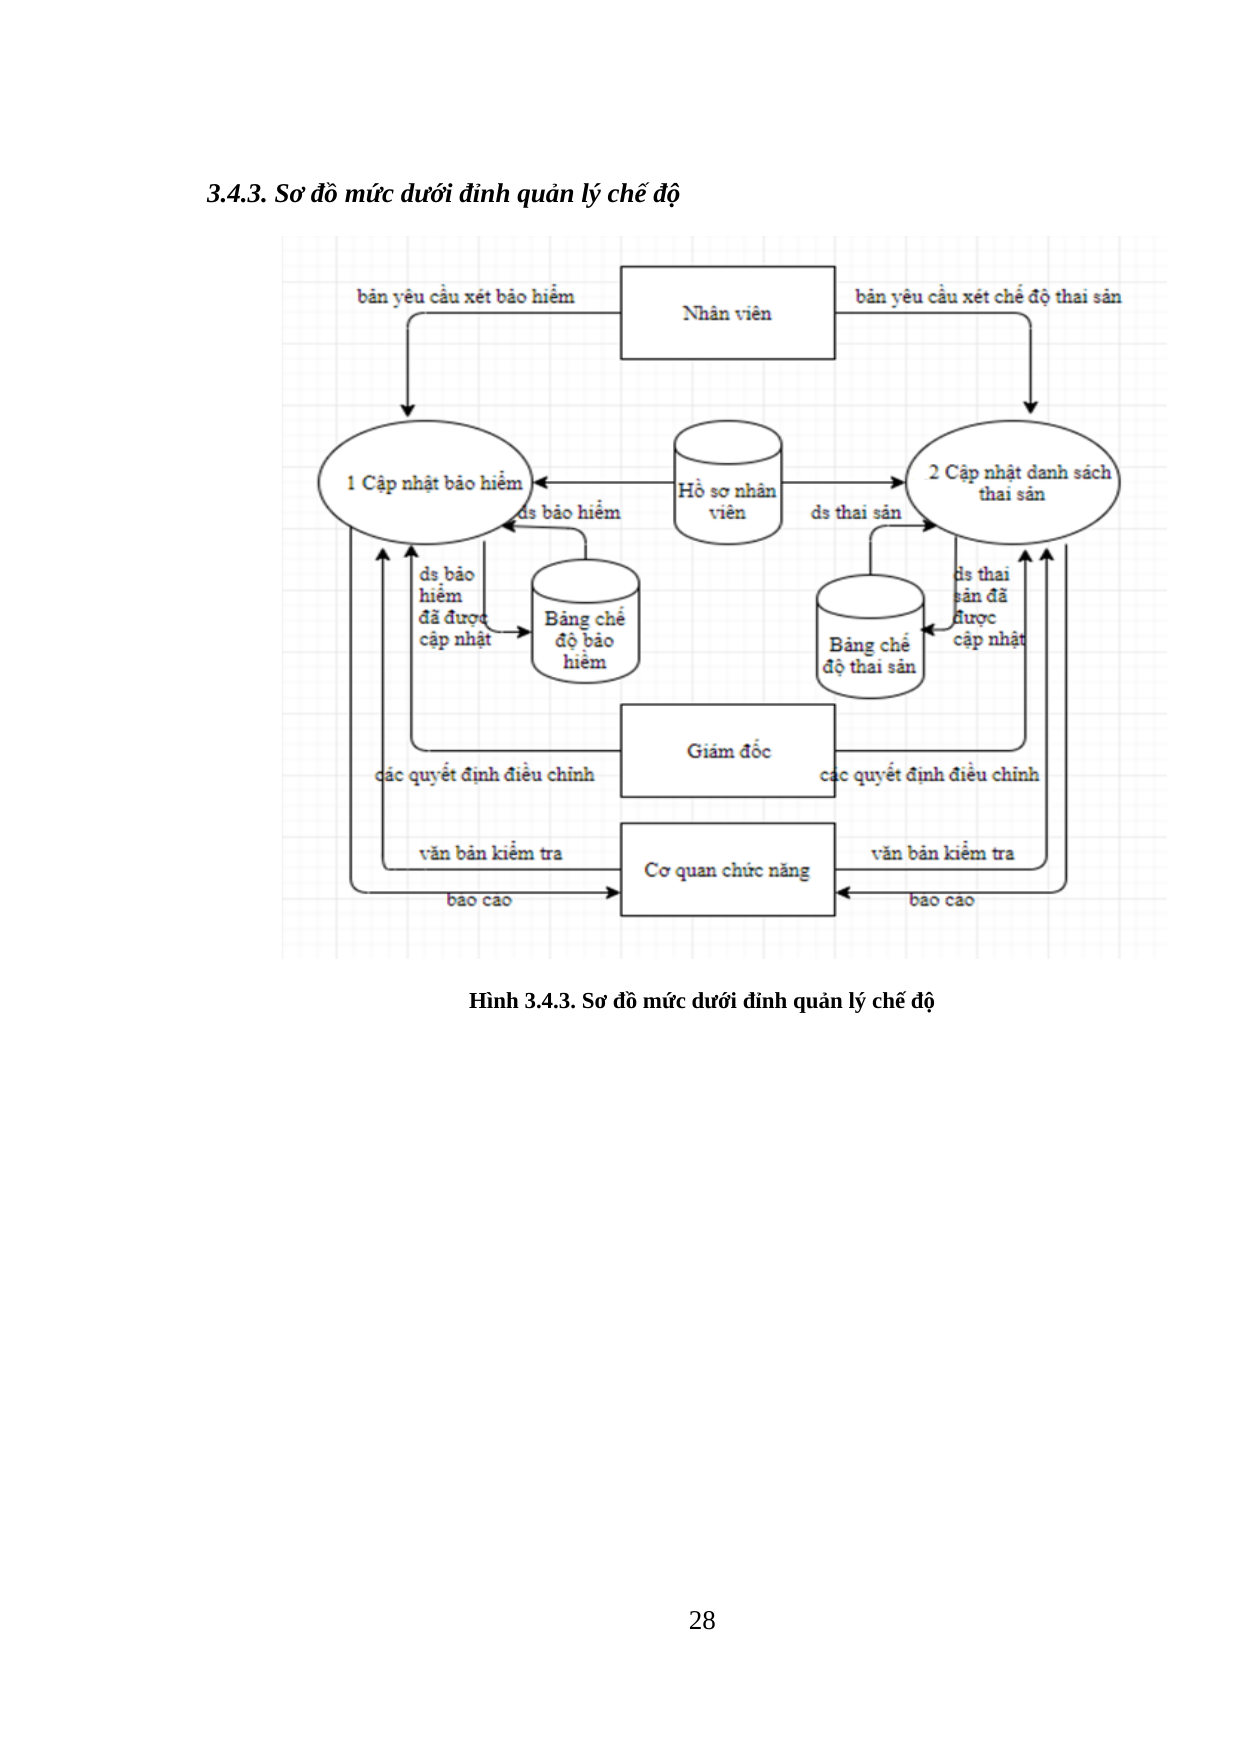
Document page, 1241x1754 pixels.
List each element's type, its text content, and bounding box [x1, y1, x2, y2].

text Hình 3.4.3. Sơ đồ mức dưới đỉnh quản lý chế độ [207, 987, 1122, 1013]
subtitle 3.4.3. Sơ đồ mức dưới đỉnh quản lý chế độ [207, 177, 1122, 208]
picture [281, 236, 1170, 959]
